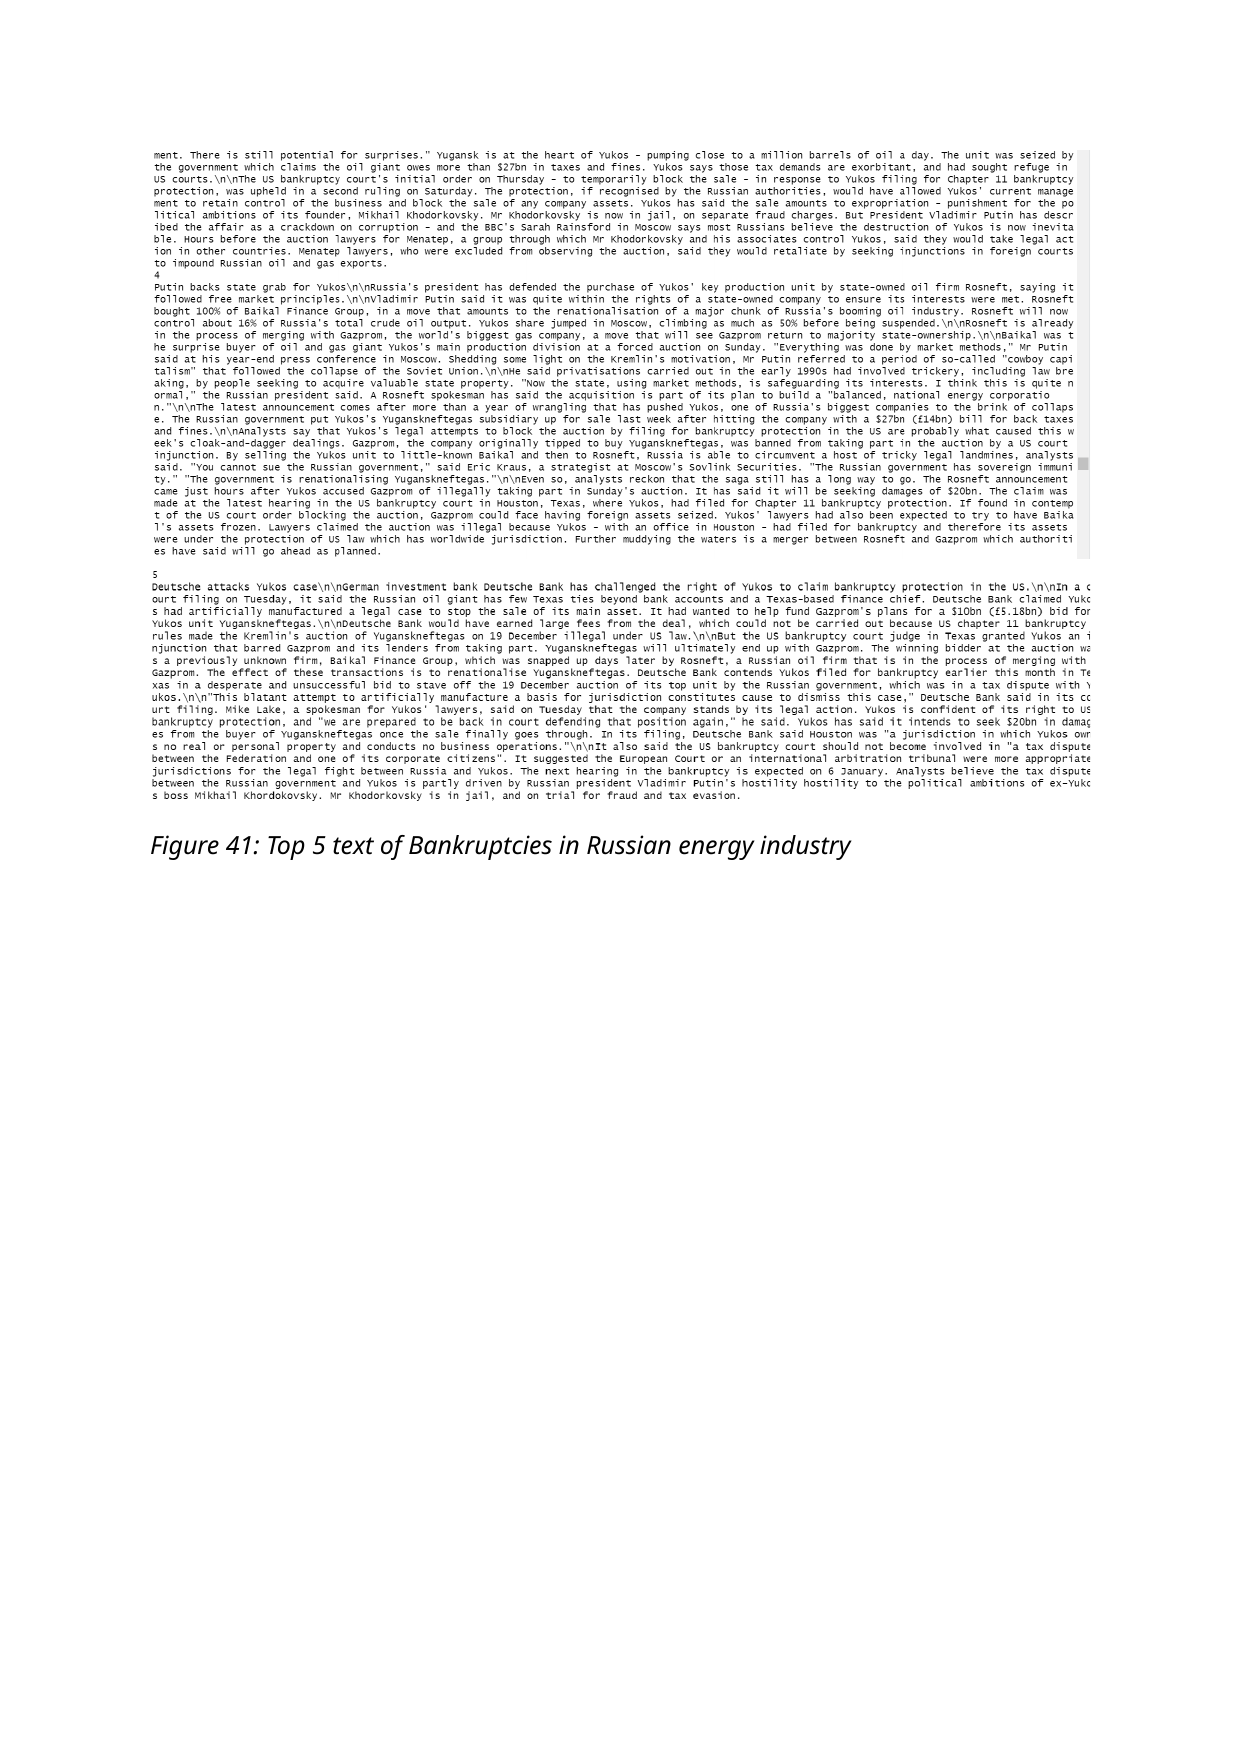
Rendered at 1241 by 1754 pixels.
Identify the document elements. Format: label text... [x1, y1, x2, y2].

picture [150, 568, 1091, 809]
picture [150, 150, 1091, 559]
text Figure 41: Top 5 text of Bankruptcies in Russian energy industry [150, 828, 1090, 862]
